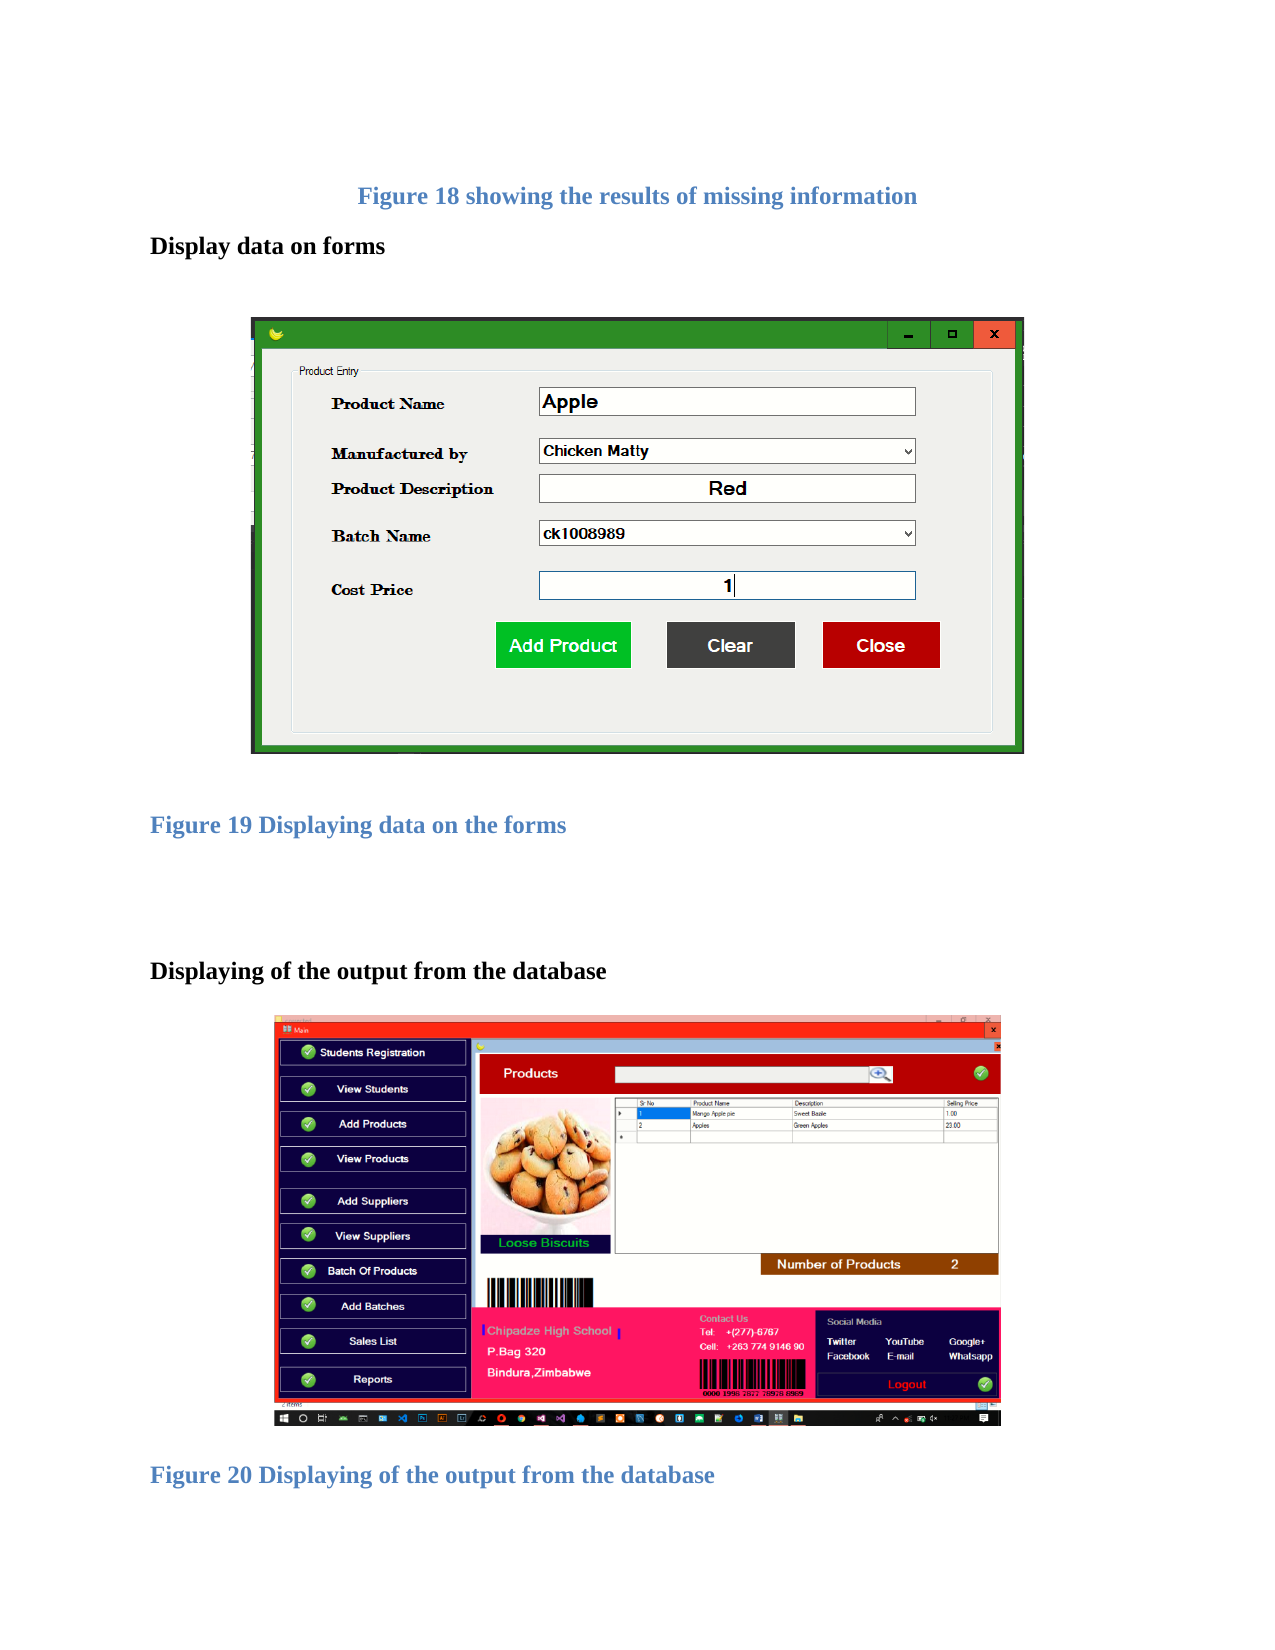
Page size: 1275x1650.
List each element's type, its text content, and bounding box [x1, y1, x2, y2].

text Figure 19 Displaying data on the forms [150, 811, 1125, 839]
picture [250, 317, 1025, 754]
text Figure 18 showing the results of missing information [150, 181, 1125, 210]
picture [274, 1015, 1001, 1426]
text Display data on forms [150, 231, 1125, 260]
text Figure 20 Displaying of the output from the database [150, 1460, 1125, 1488]
text Displaying of the output from the database [150, 956, 1125, 985]
